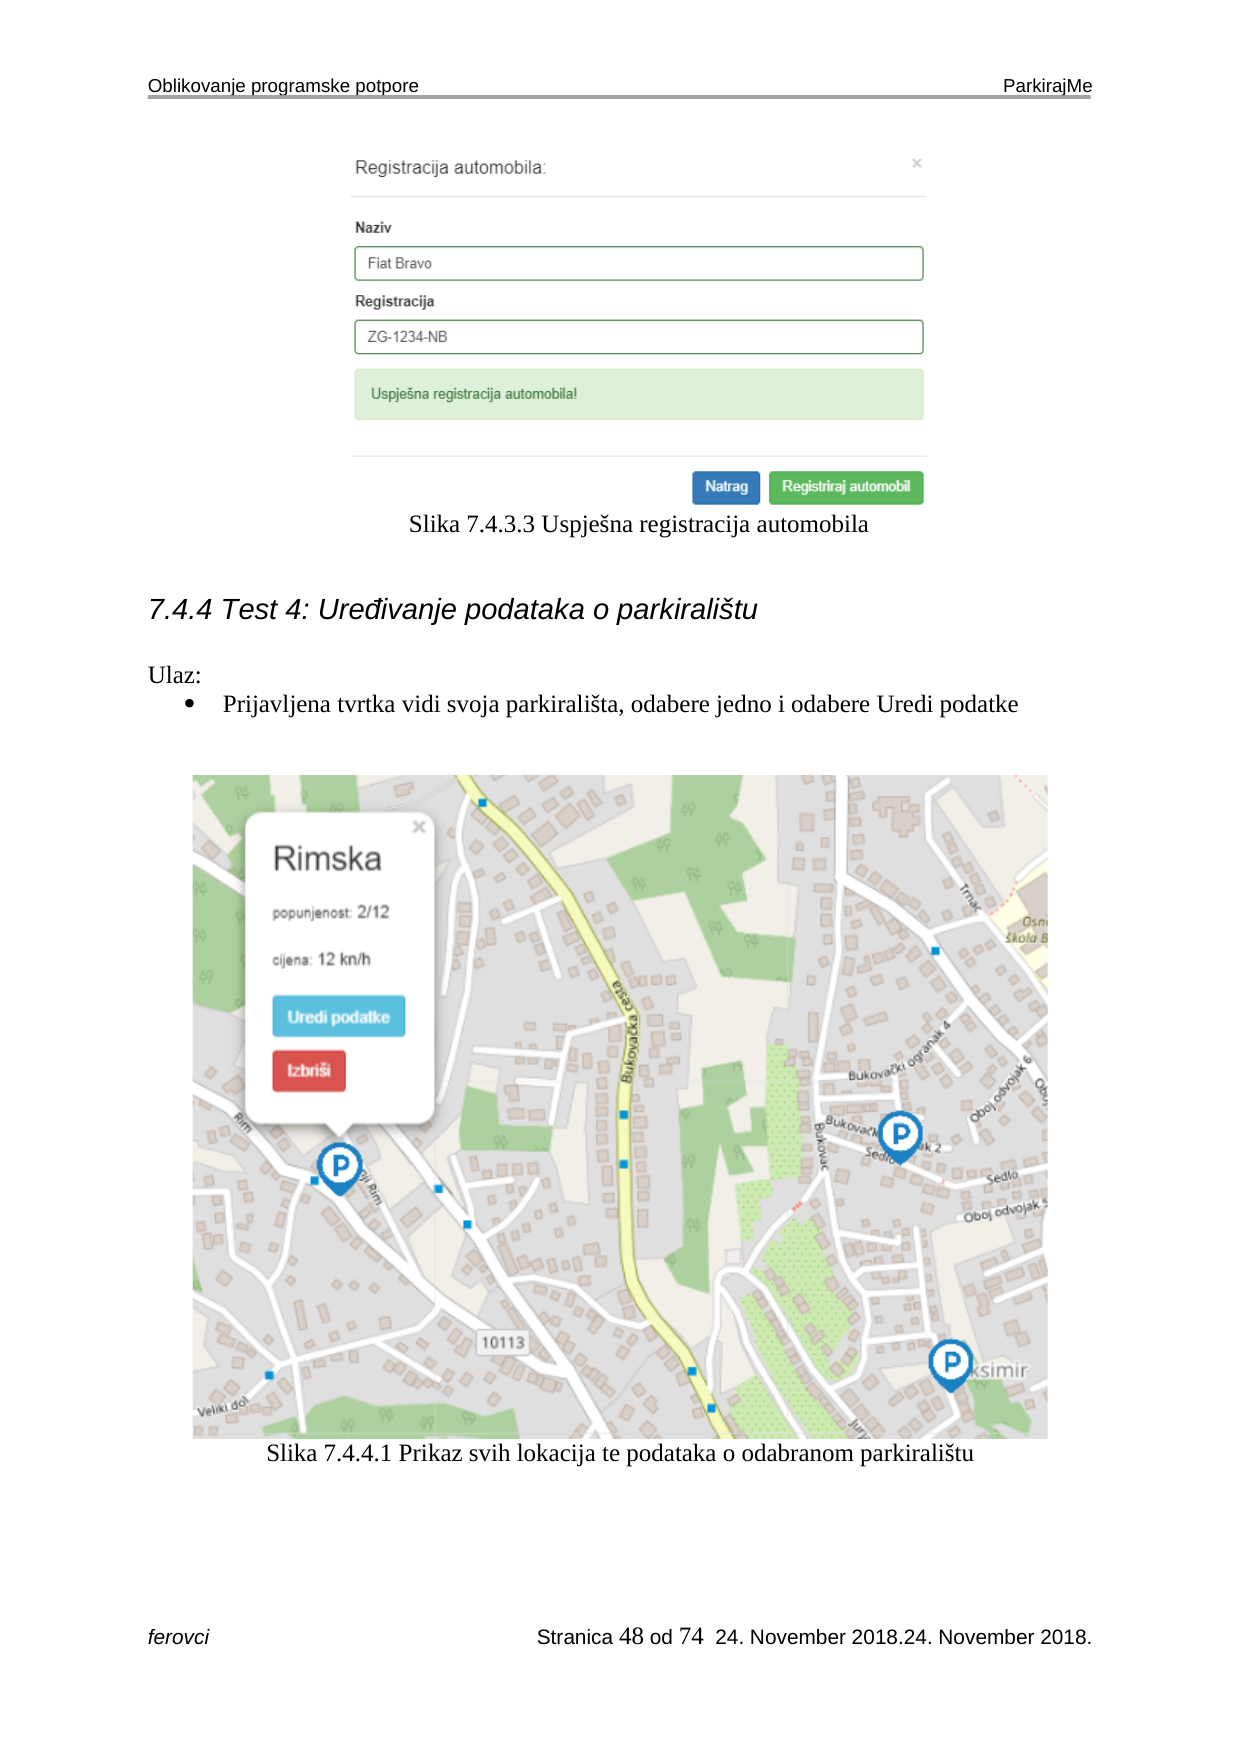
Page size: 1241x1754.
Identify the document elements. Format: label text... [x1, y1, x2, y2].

picture [350, 147, 927, 510]
picture [147, 95, 1092, 99]
list Prijavljena tvrtka vidi svoja parkirališta, odabere jedno i odabere Uredi podatke [185, 689, 1093, 718]
subtitle 7.4.4 Test 4: Uređivanje podataka o parkiralištu [148, 592, 1093, 625]
text Slika 7.4.4.1 Prikaz svih lokacija te podataka o odabranom parkiralištu [148, 1438, 1093, 1467]
text Ulaz: [148, 660, 1093, 689]
picture [192, 775, 1048, 1439]
text Slika 7.4.3.3 Uspješna registracija automobila [185, 509, 1093, 538]
